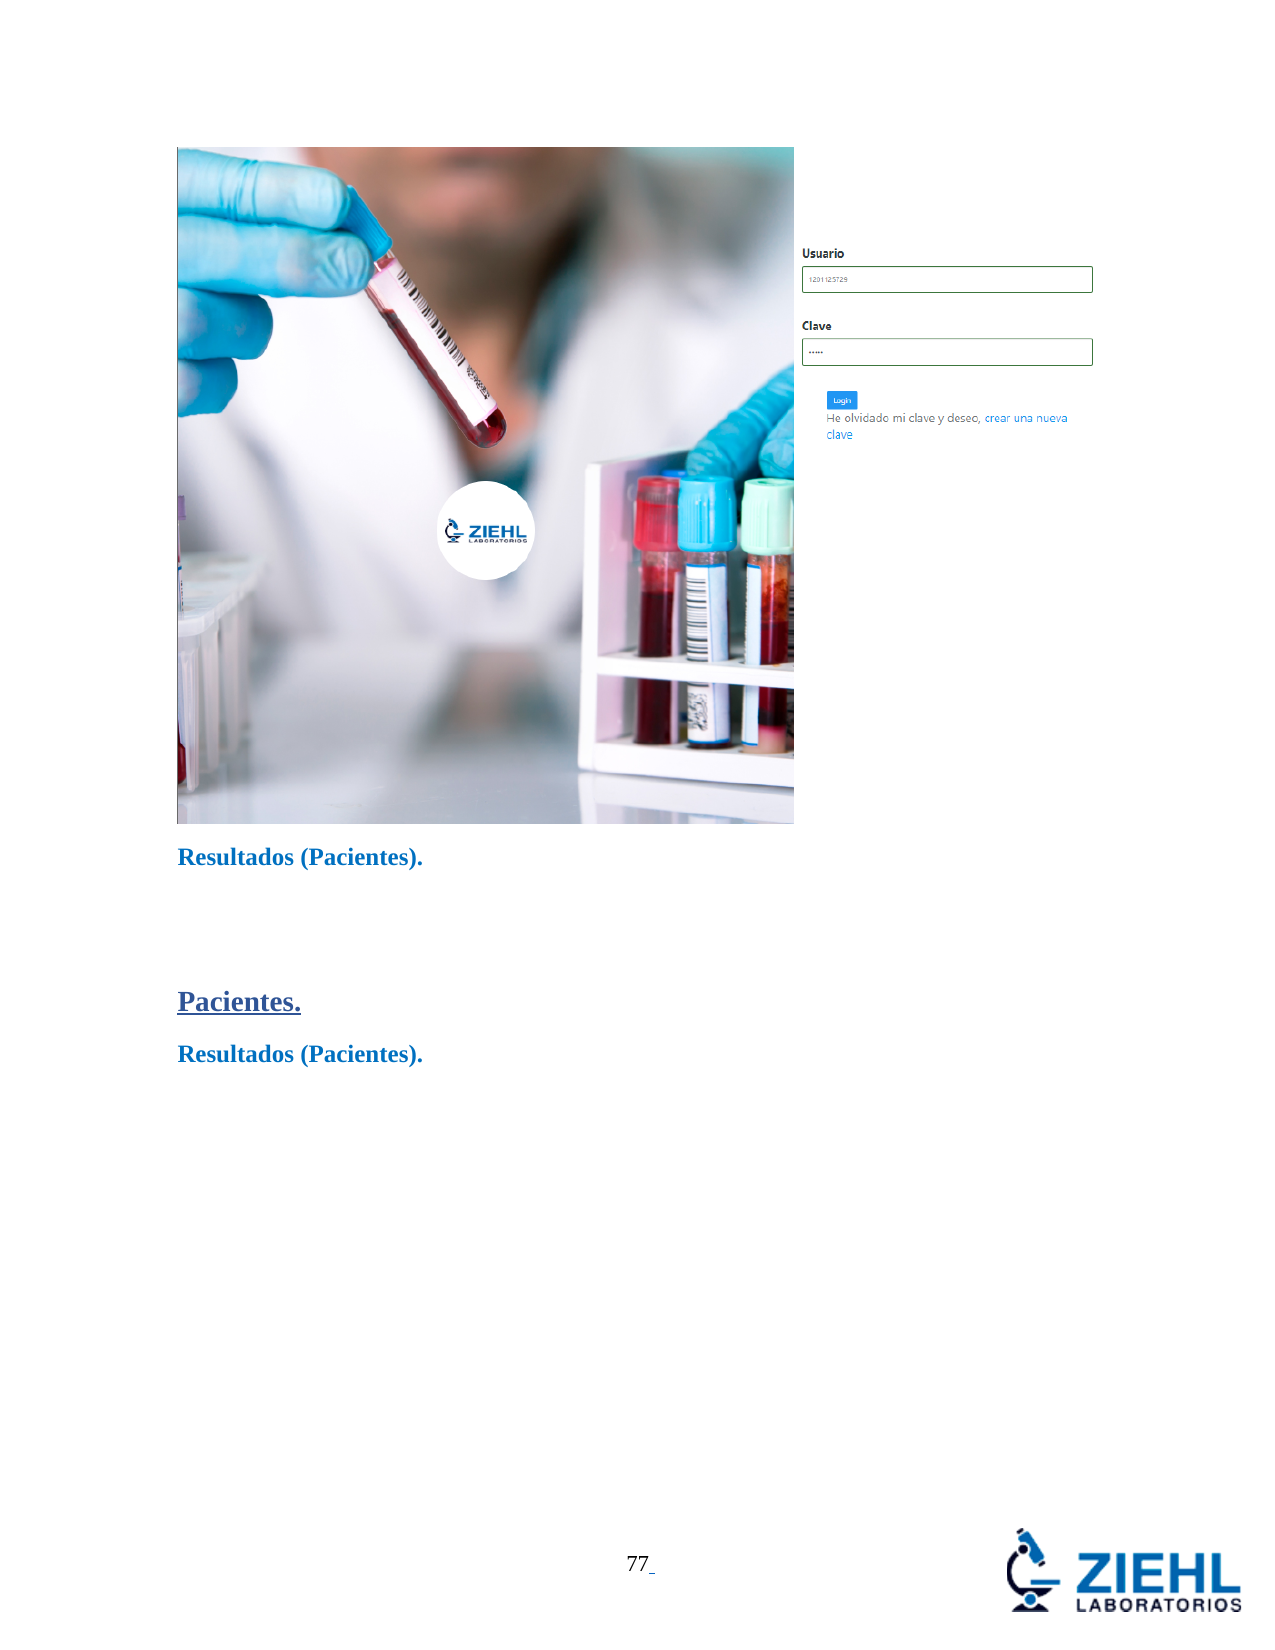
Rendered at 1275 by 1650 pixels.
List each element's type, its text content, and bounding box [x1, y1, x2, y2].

subtitle Resultados (Pacientes). [177, 1039, 1098, 1067]
picture [1007, 1528, 1242, 1612]
subtitle Resultados (Pacientes). [177, 842, 1098, 871]
subtitle Pacientes. [177, 984, 1098, 1018]
